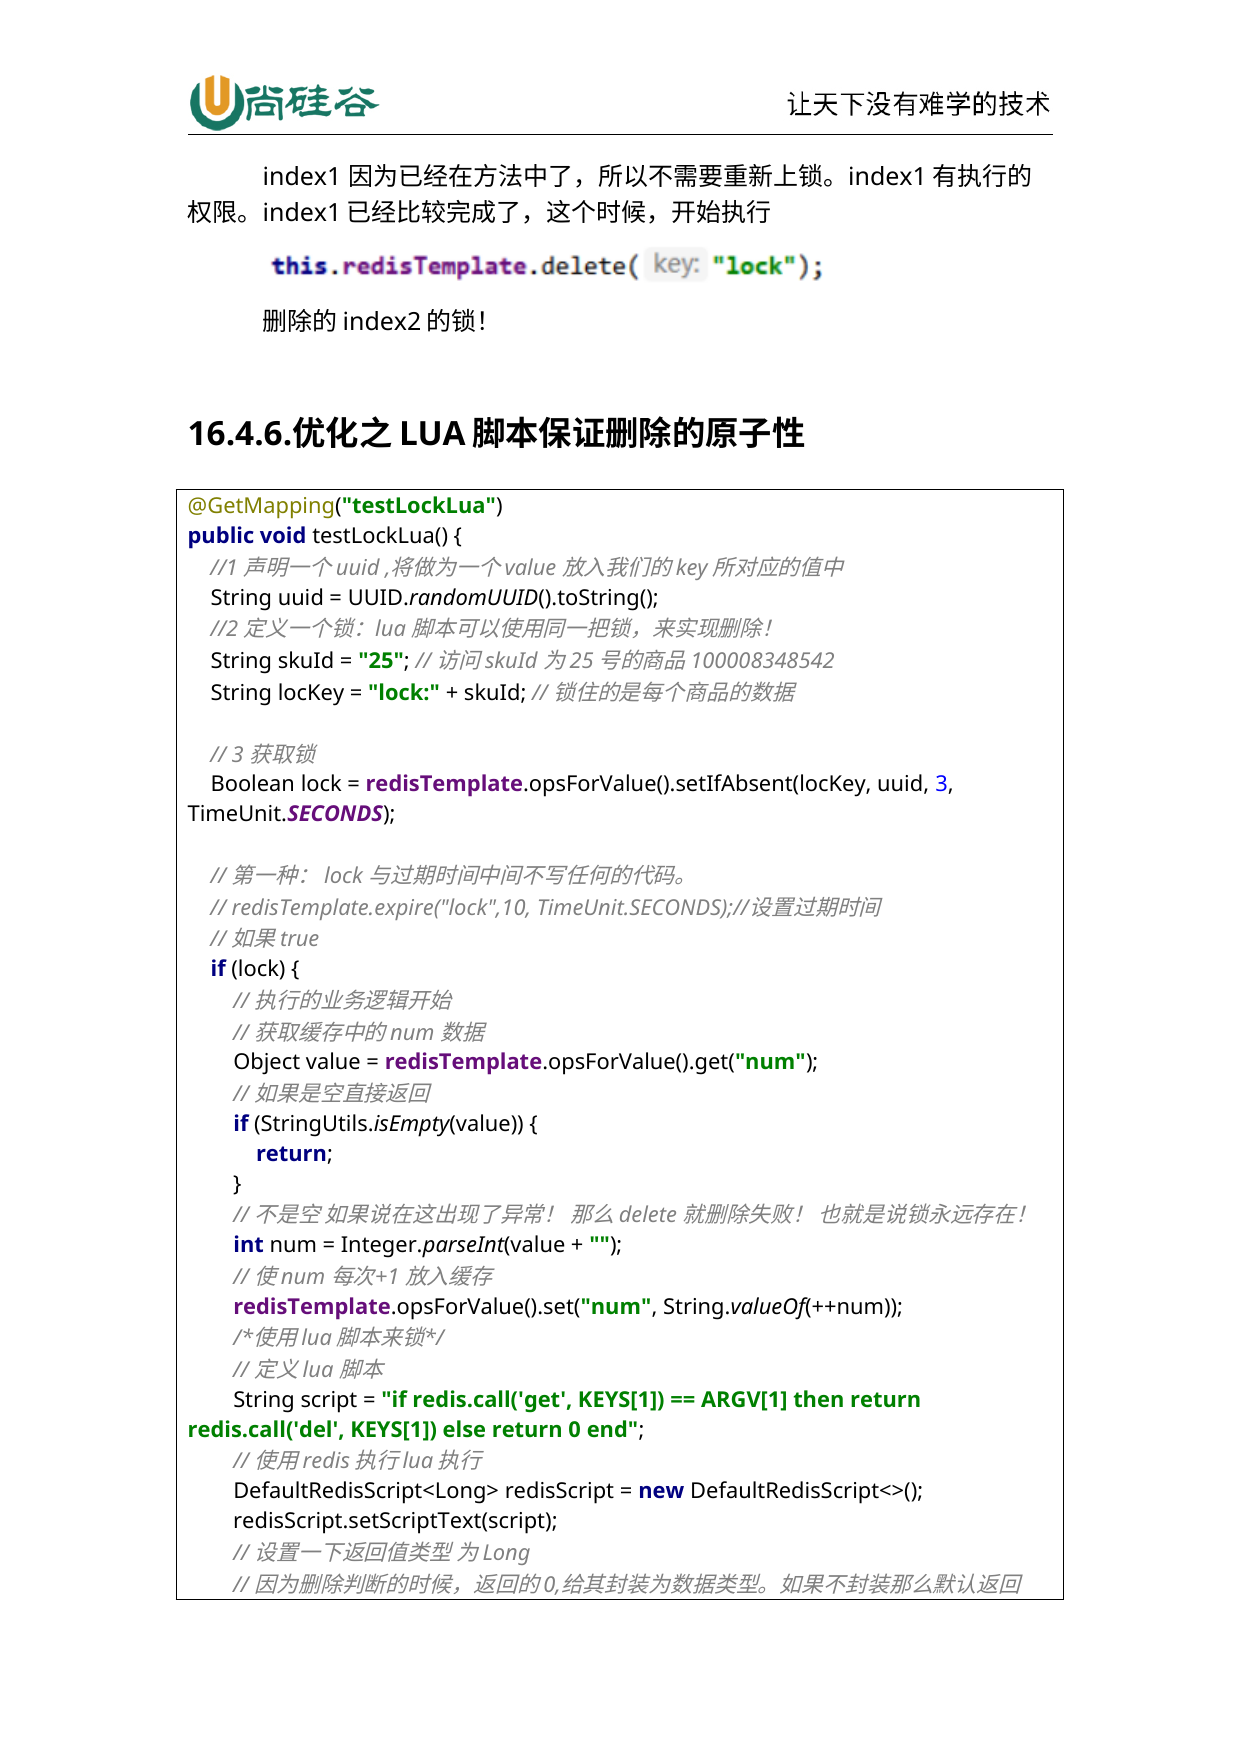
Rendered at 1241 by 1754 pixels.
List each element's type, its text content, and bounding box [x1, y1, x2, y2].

text index1 因为已经在方法中了，所以不需要重新上锁。index1有执行的权限。index1已经比较完成了，这个时候，开始执行 [187, 156, 1053, 229]
picture [262, 246, 855, 284]
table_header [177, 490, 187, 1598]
picture [187, 73, 1053, 132]
text 删除的index2的锁！ [187, 301, 1053, 337]
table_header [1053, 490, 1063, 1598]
list 16.4.6.优化之LUA脚本保证删除的原子性 [187, 406, 1053, 455]
